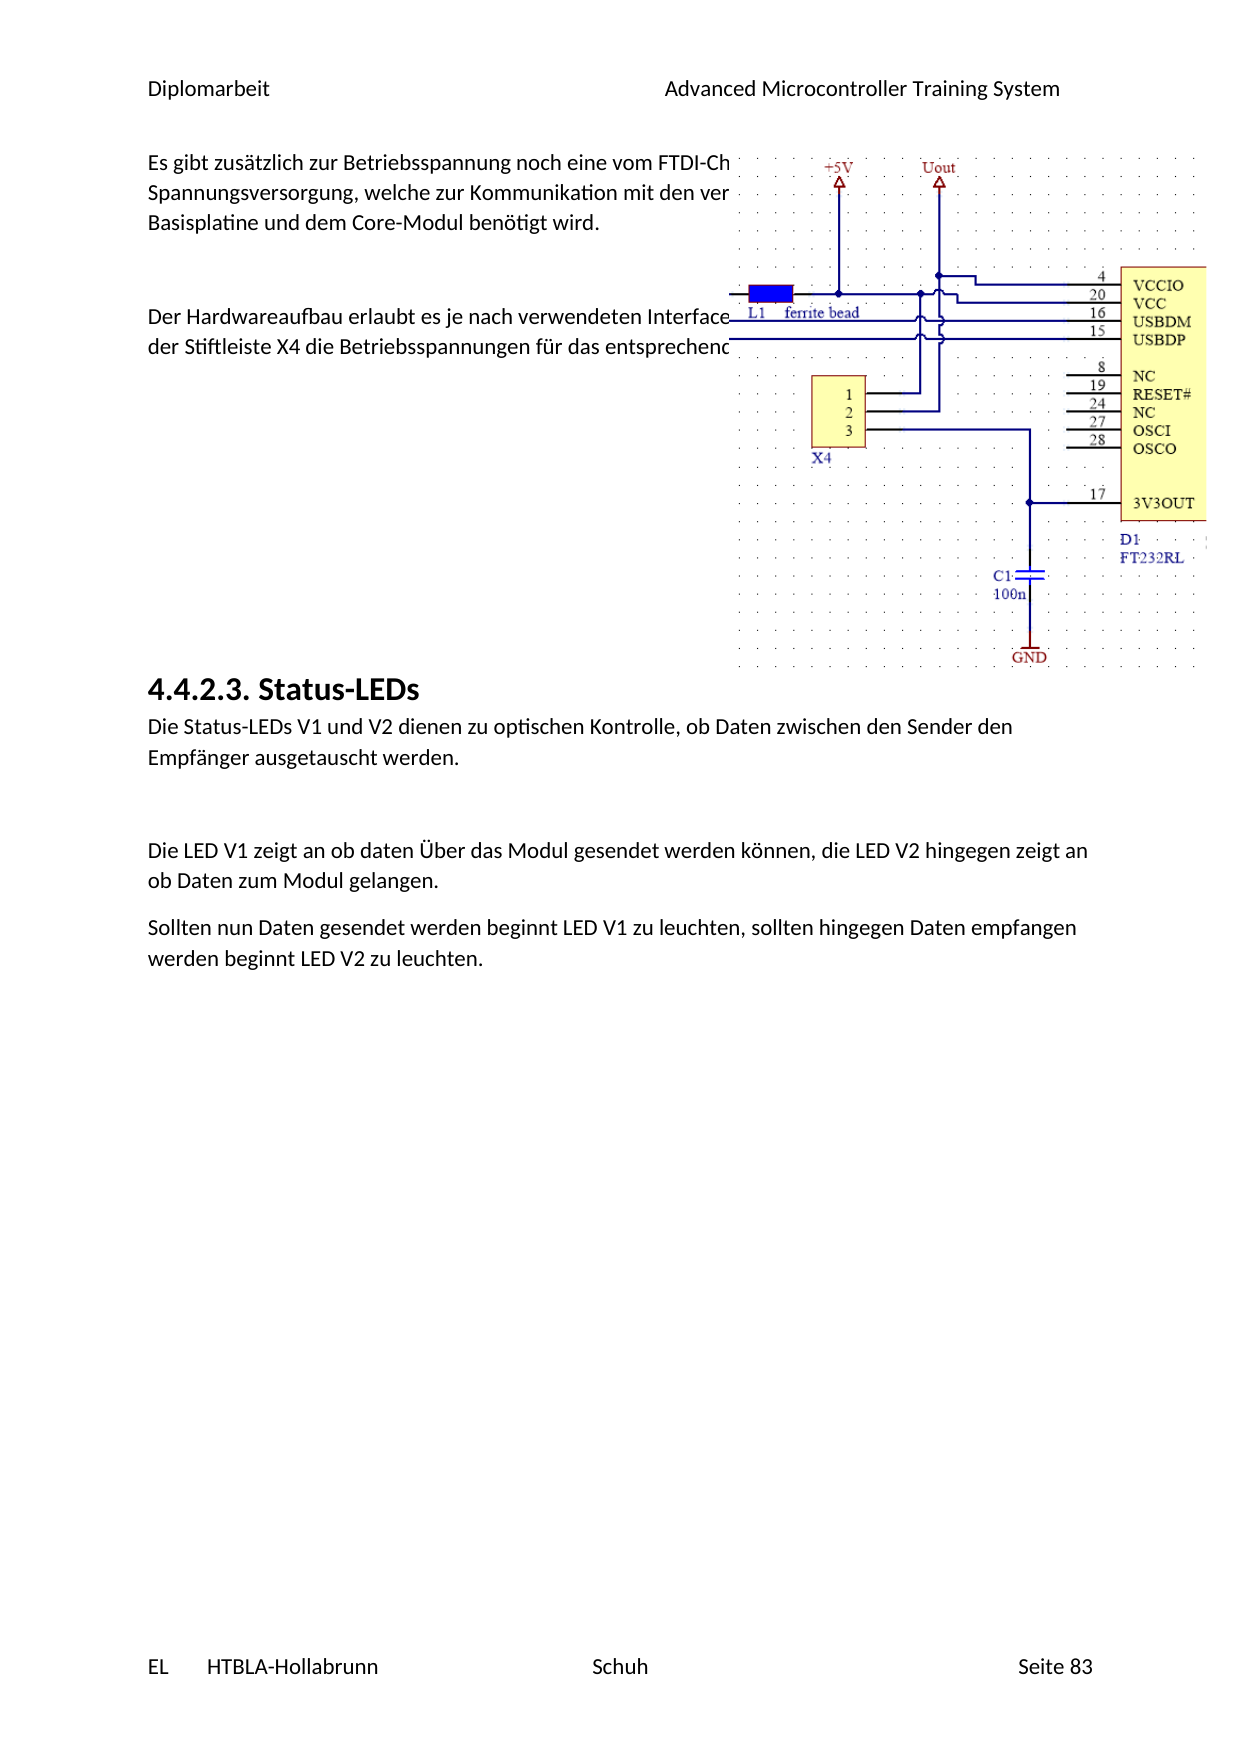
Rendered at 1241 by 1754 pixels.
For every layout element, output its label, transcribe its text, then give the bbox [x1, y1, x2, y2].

text Der Hardwareaufbau erlaubt es je nach verwendeten Interface, durch Setzen von einem Jumper auf der Stiftleiste X4 die Betriebsspannungen für das entsprechende Interface selbst zu wählen. [148, 302, 729, 360]
picture [729, 147, 1207, 681]
text Es gibt zusätzlich zur Betriebsspannung noch eine vom FTDI-Chip generierte +3.3V Spannungsversorgung, welche zur Kommunikation mit den verwendeten UART-Interfaces auf der Basisplatine und dem Core-Modul benötigt wird. [148, 148, 729, 236]
subtitle 4.4.2.3. Status-LEDs [148, 668, 1093, 709]
text Sollten nun Daten gesendet werden beginnt LED V1 zu leuchten, sollten hingegen Daten empfangen werden beginnt LED V2 zu leuchten. [148, 913, 1093, 972]
text Die Status-LEDs V1 und V2 dienen zu optischen Kontrolle, ob Daten zwischen den Sender den Empfänger ausgetauscht werden. [148, 712, 1093, 771]
text Die LED V1 zeigt an ob daten Über das Modul gesendet werden können, die LED V2 hingegen zeigt an ob Daten zum Modul gelangen. [148, 836, 1093, 894]
